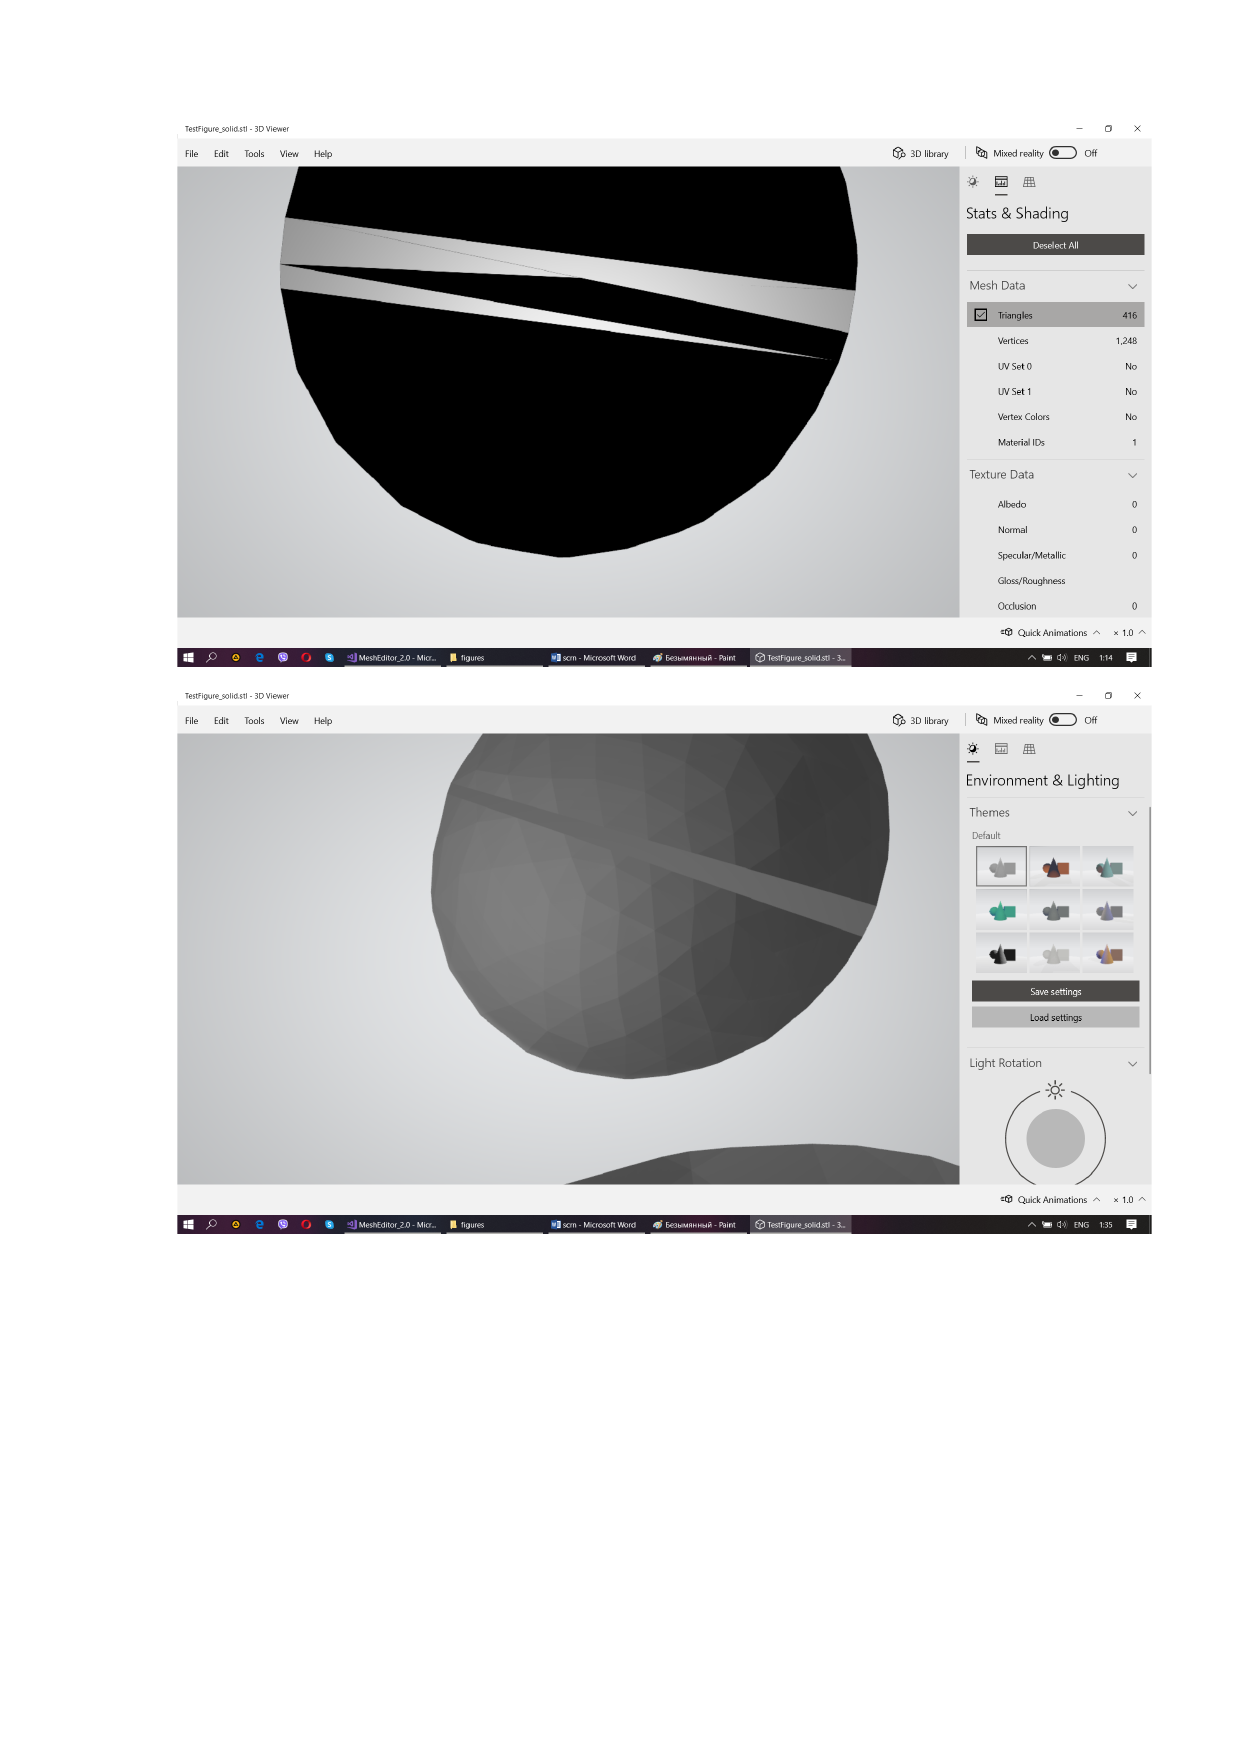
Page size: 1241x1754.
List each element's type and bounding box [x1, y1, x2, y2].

picture [177, 118, 1152, 667]
picture [177, 685, 1152, 1234]
